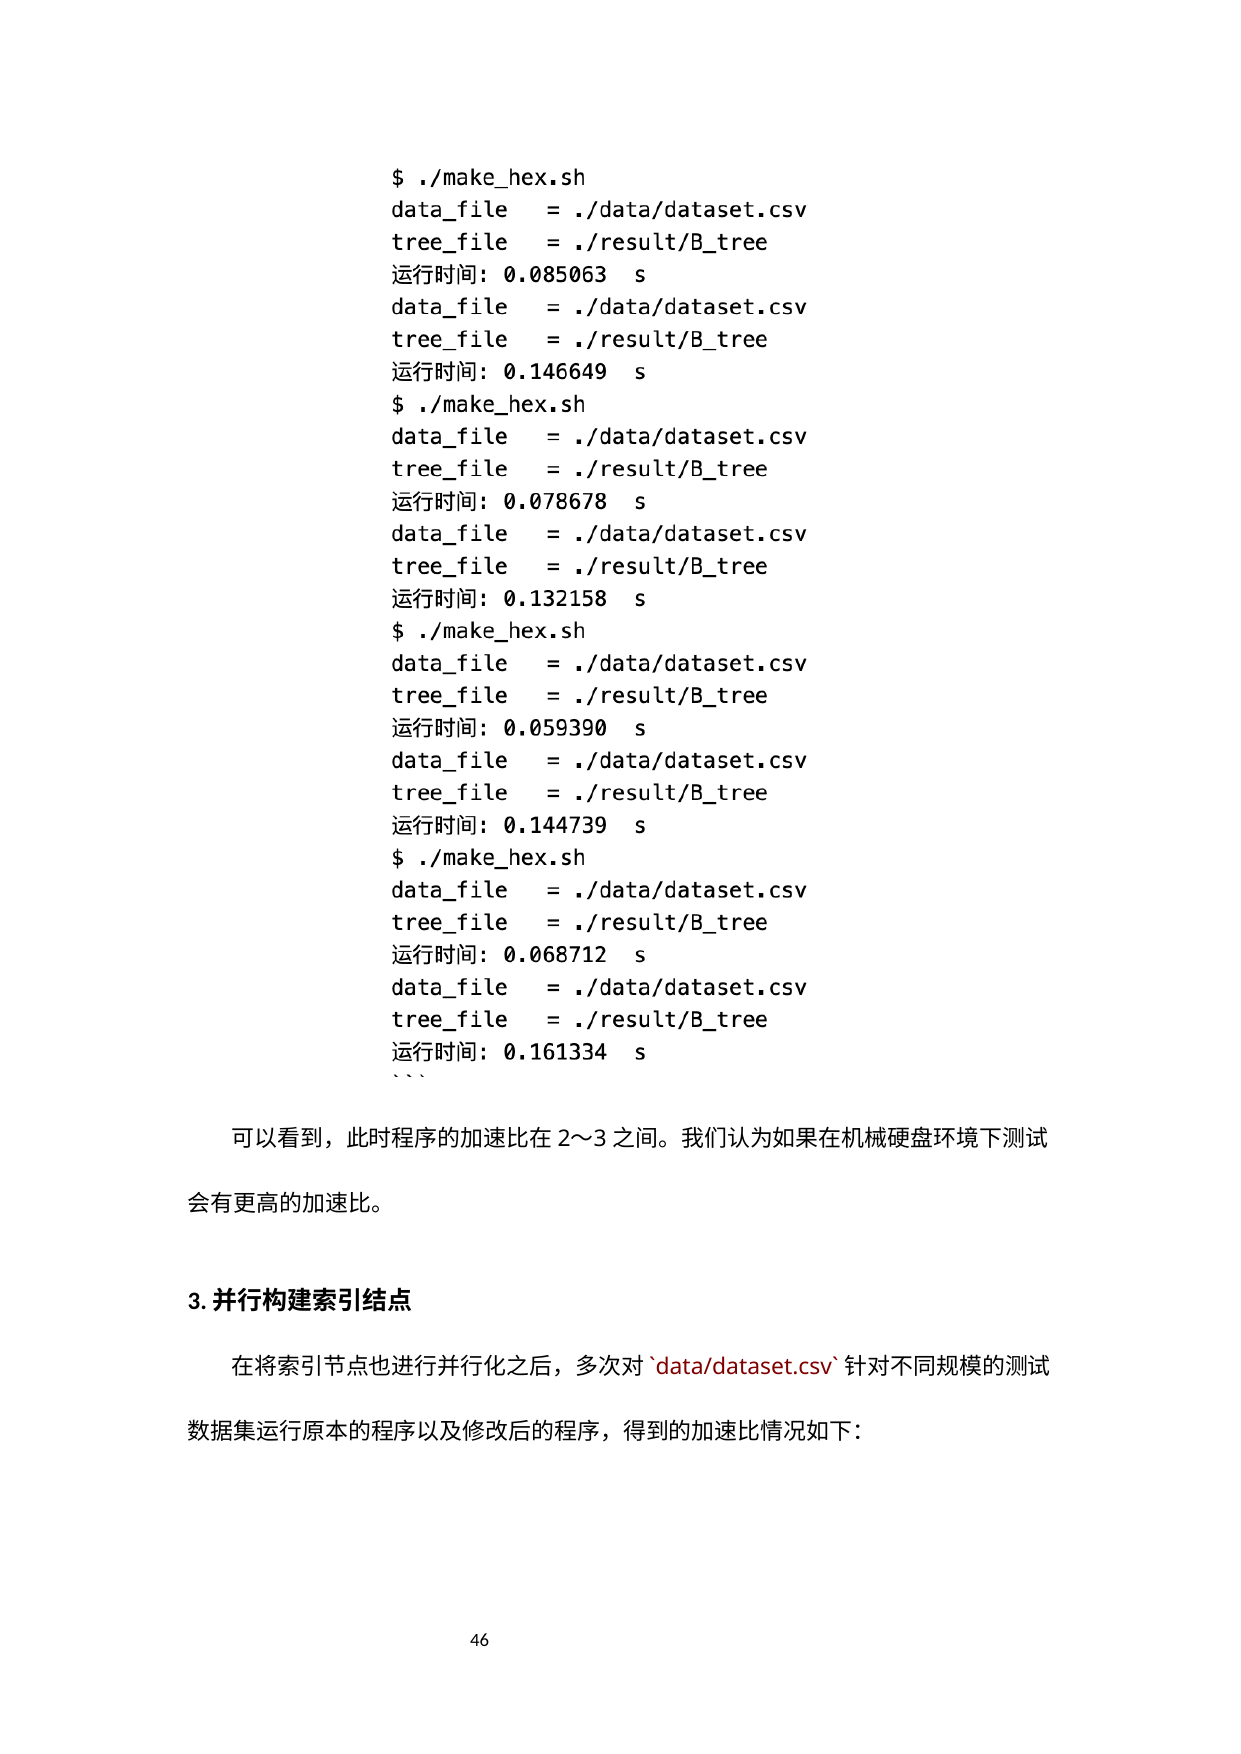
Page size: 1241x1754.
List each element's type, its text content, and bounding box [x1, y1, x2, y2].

picture [376, 162, 864, 1077]
text 在将索引节点也进行并行化之后，多次对 `data/dataset.csv` 针对不同规模的测试数据集运行原本的程序以及修改后的程序，得到的加速比情况如下： [187, 1332, 1053, 1462]
list 并行构建索引结点 [187, 1267, 1053, 1332]
text 可以看到，此时程序的加速比在 2～3 之间。我们认为如果在机械硬盘环境下测试会有更高的加速比。 [187, 1104, 1053, 1234]
